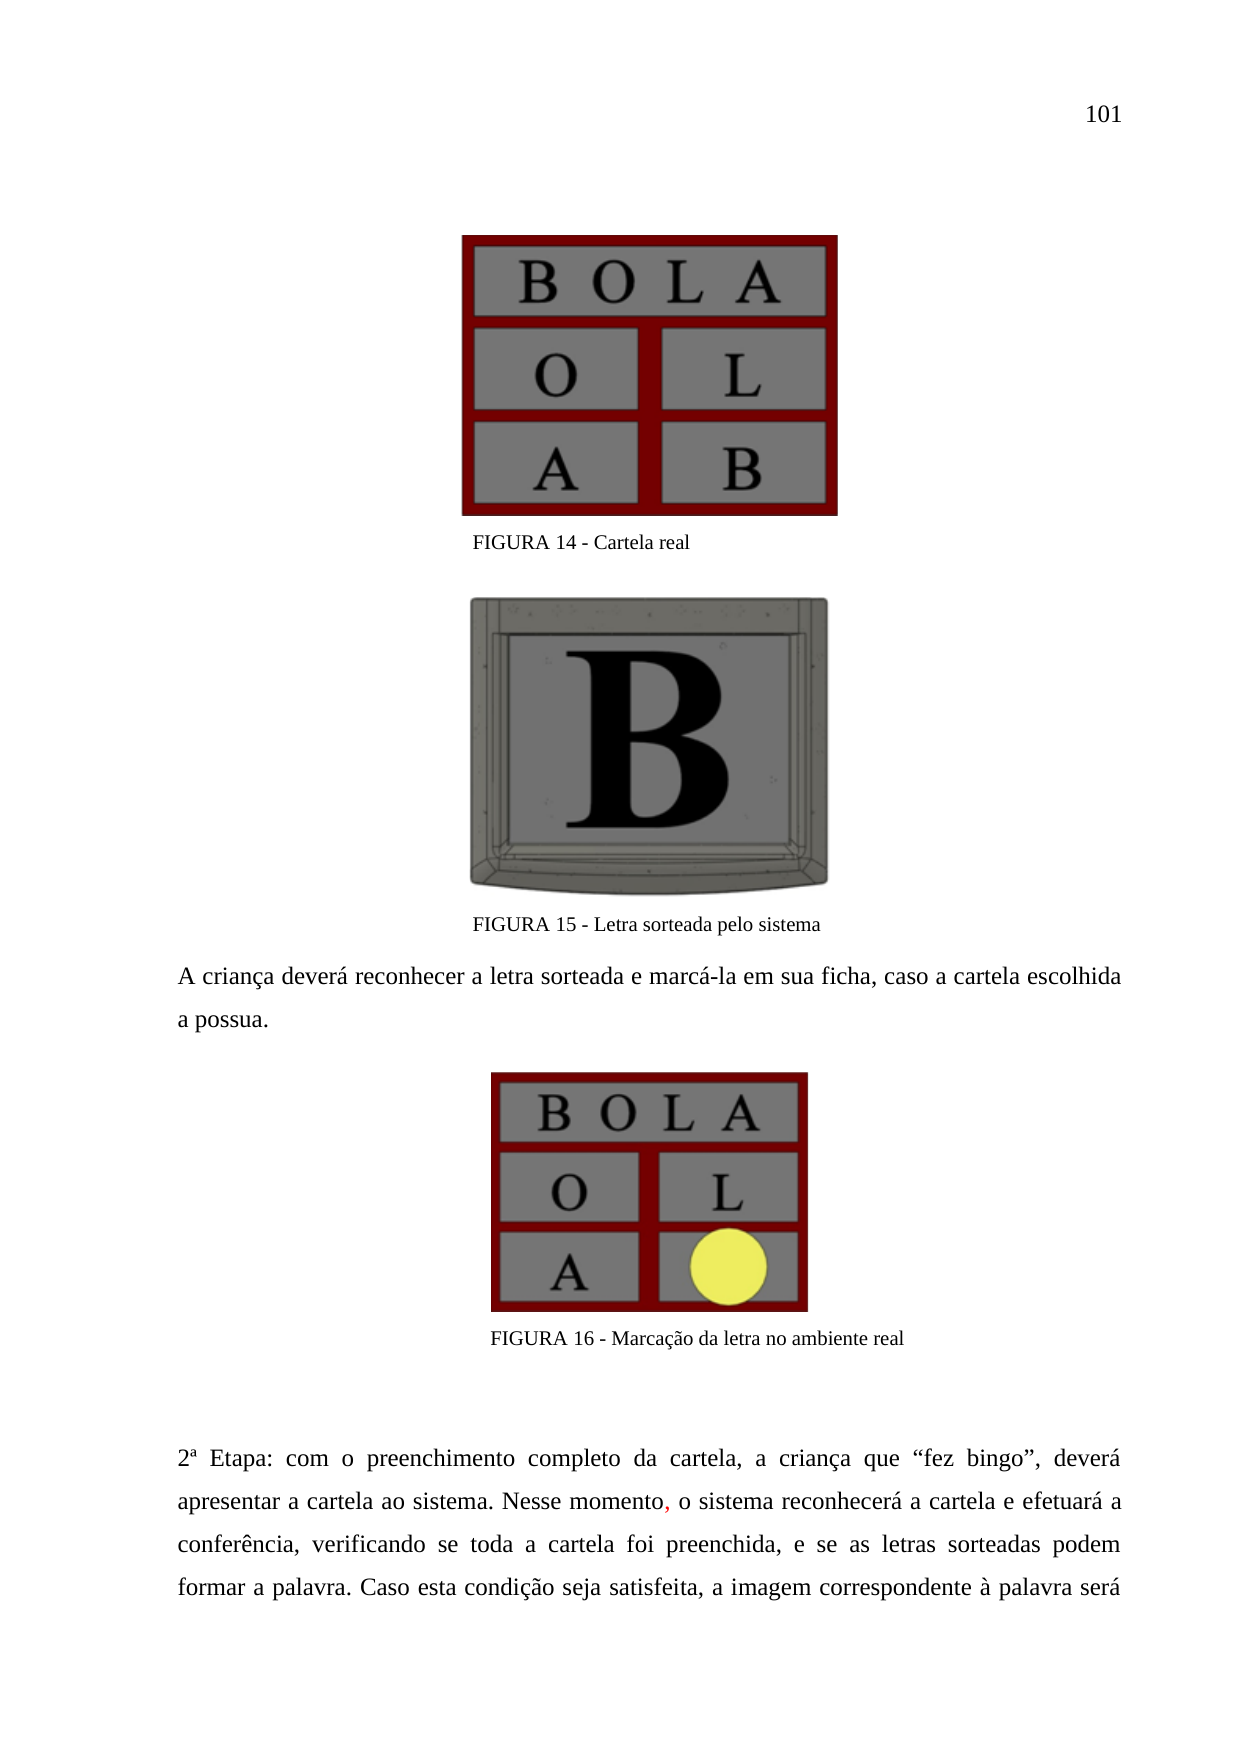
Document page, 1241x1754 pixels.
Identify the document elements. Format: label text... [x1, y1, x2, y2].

picture [491, 1072, 809, 1312]
picture [469, 597, 830, 898]
picture [461, 235, 838, 516]
text FIGURA 16 - Marcação da letra no ambiente real [490, 1326, 1122, 1349]
text A criança deverá reconhecer a letra sorteada e marcá-la em sua ficha, caso a cartela escolhida a possua. [177, 961, 1122, 1033]
text FIGURA 14 - Cartela real [472, 530, 1122, 554]
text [177, 1443, 1122, 1601]
text FIGURA 15 - Letra sorteada pelo sistema [472, 912, 1122, 936]
